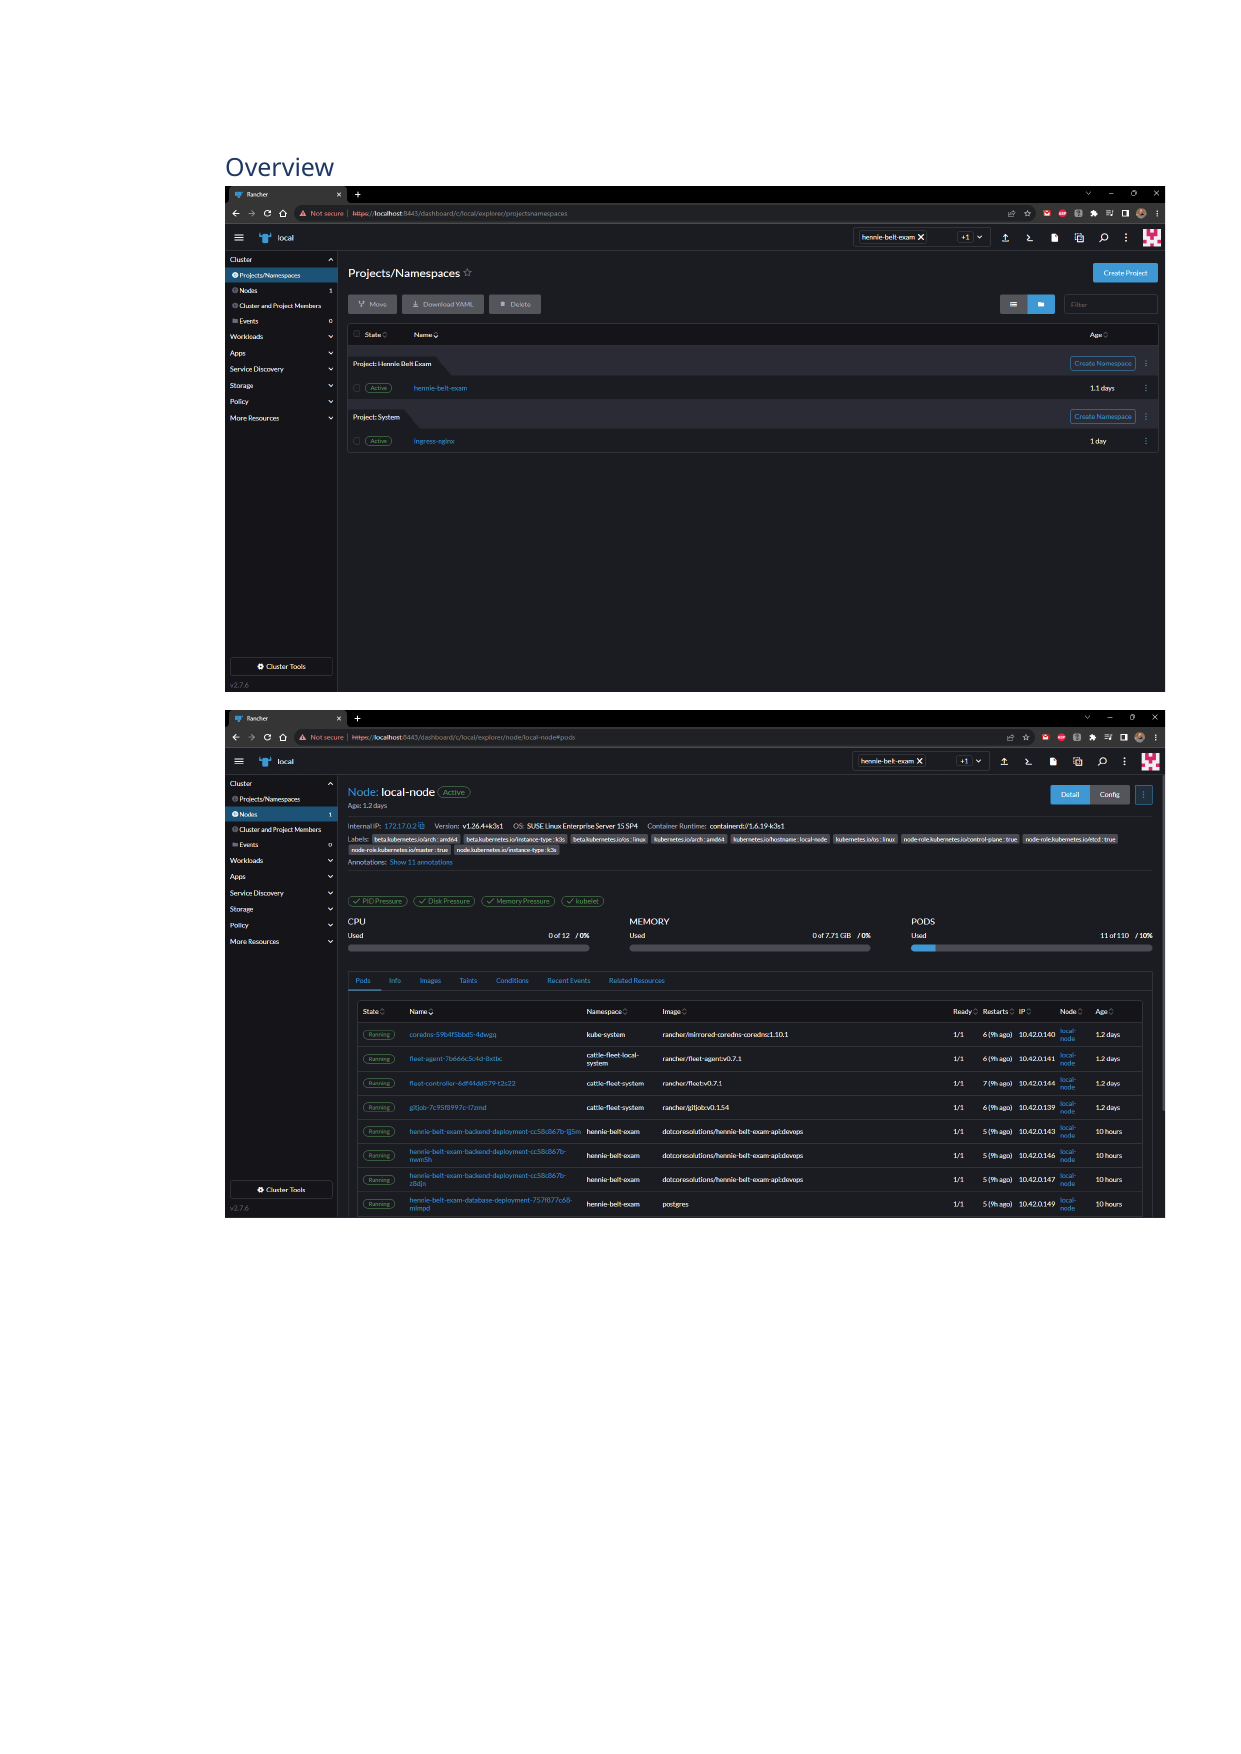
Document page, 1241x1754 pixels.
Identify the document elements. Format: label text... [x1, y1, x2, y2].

subtitle Overview [225, 150, 1090, 184]
picture [225, 710, 1166, 1218]
picture [225, 186, 1166, 692]
